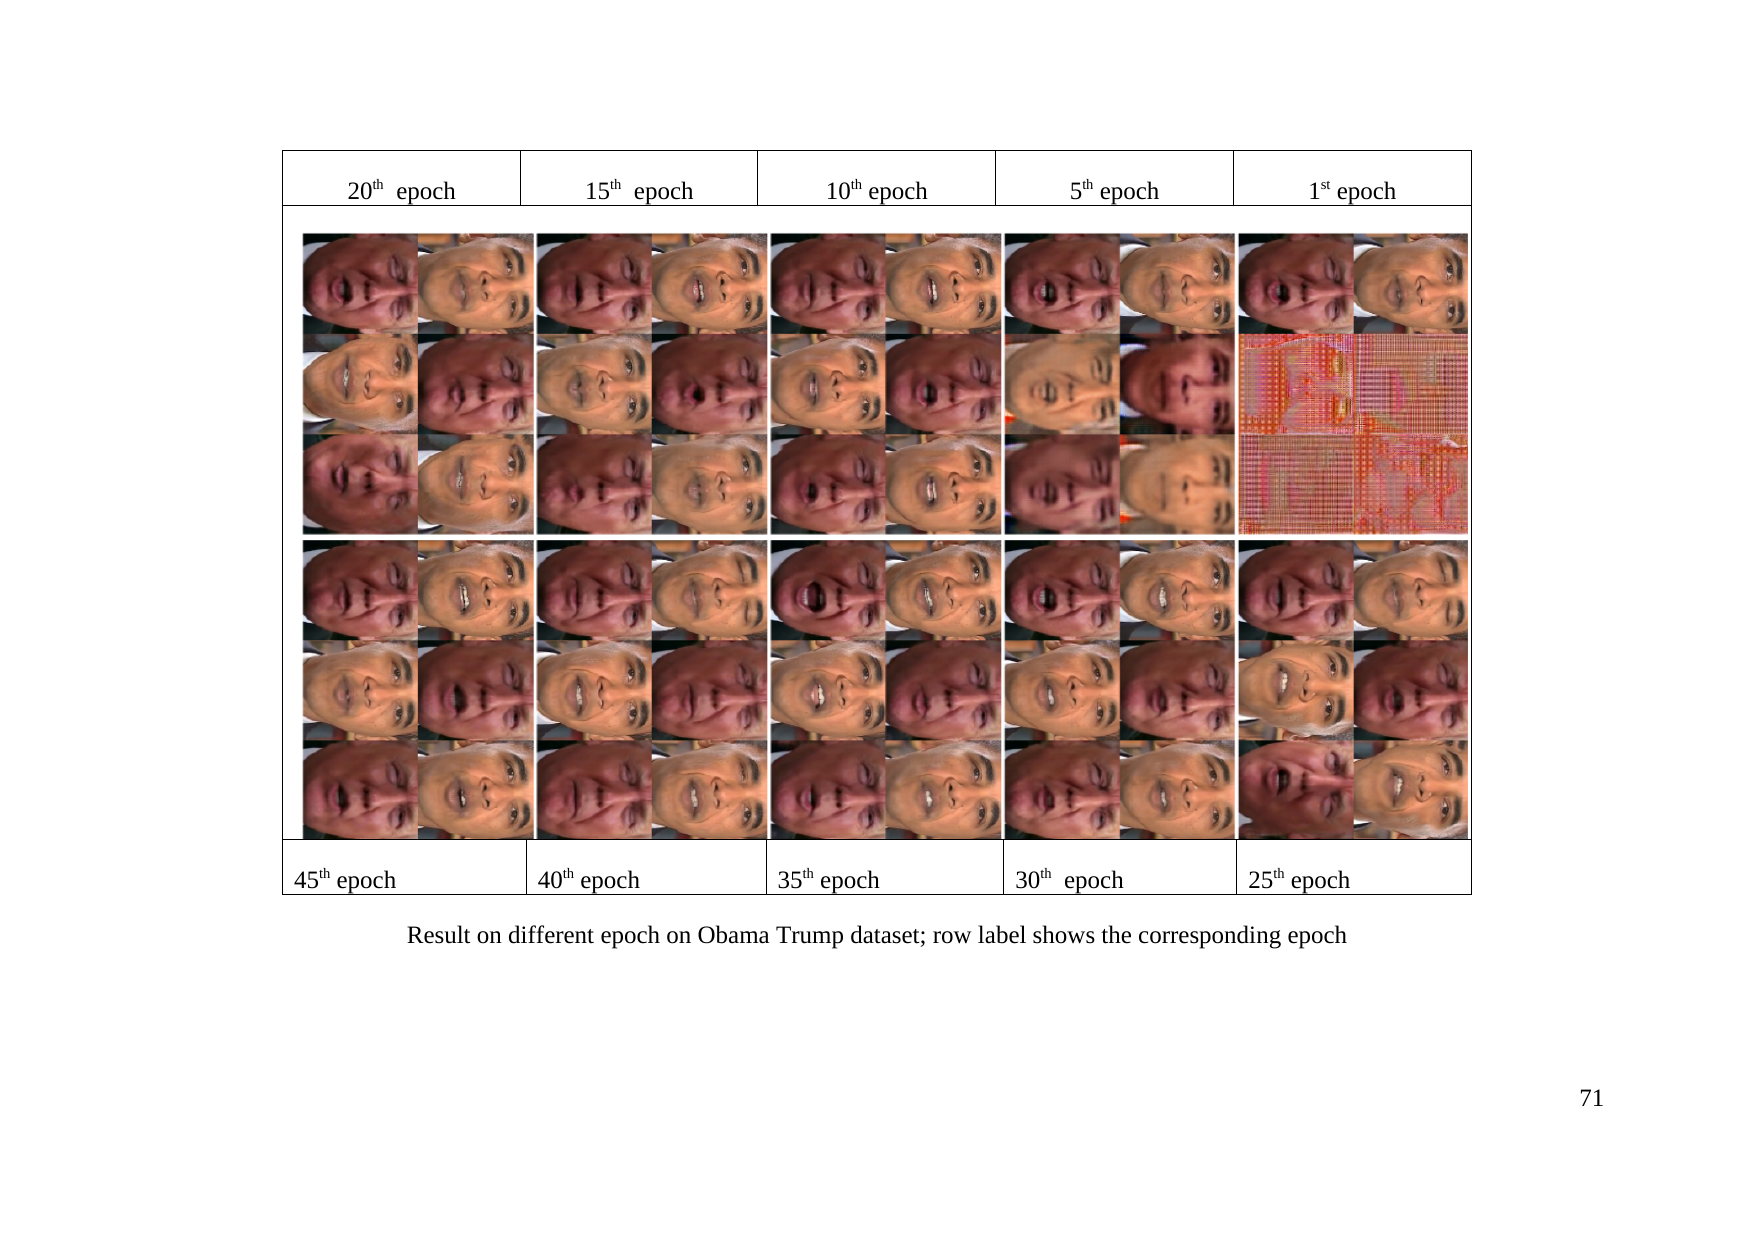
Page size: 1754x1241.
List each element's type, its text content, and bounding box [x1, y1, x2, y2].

picture [303, 233, 1468, 839]
text Result on different epoch on Obama Trump dataset; row label shows the corresponding epoch [150, 920, 1604, 948]
table_header 5th epoch [996, 151, 1233, 205]
table_header 10th epoch [758, 151, 995, 205]
table_cell 25th epoch [1237, 840, 1471, 894]
table_cell 30th epoch [1004, 840, 1236, 894]
table_cell [283, 206, 1471, 839]
table_cell 35th epoch [767, 840, 1003, 894]
table_header 1st epoch [1234, 151, 1471, 205]
table_header 20th epoch [283, 151, 520, 205]
table_cell 45th epoch [283, 840, 526, 894]
table_cell 40th epoch [527, 840, 766, 894]
table_header 15th epoch [521, 151, 757, 205]
